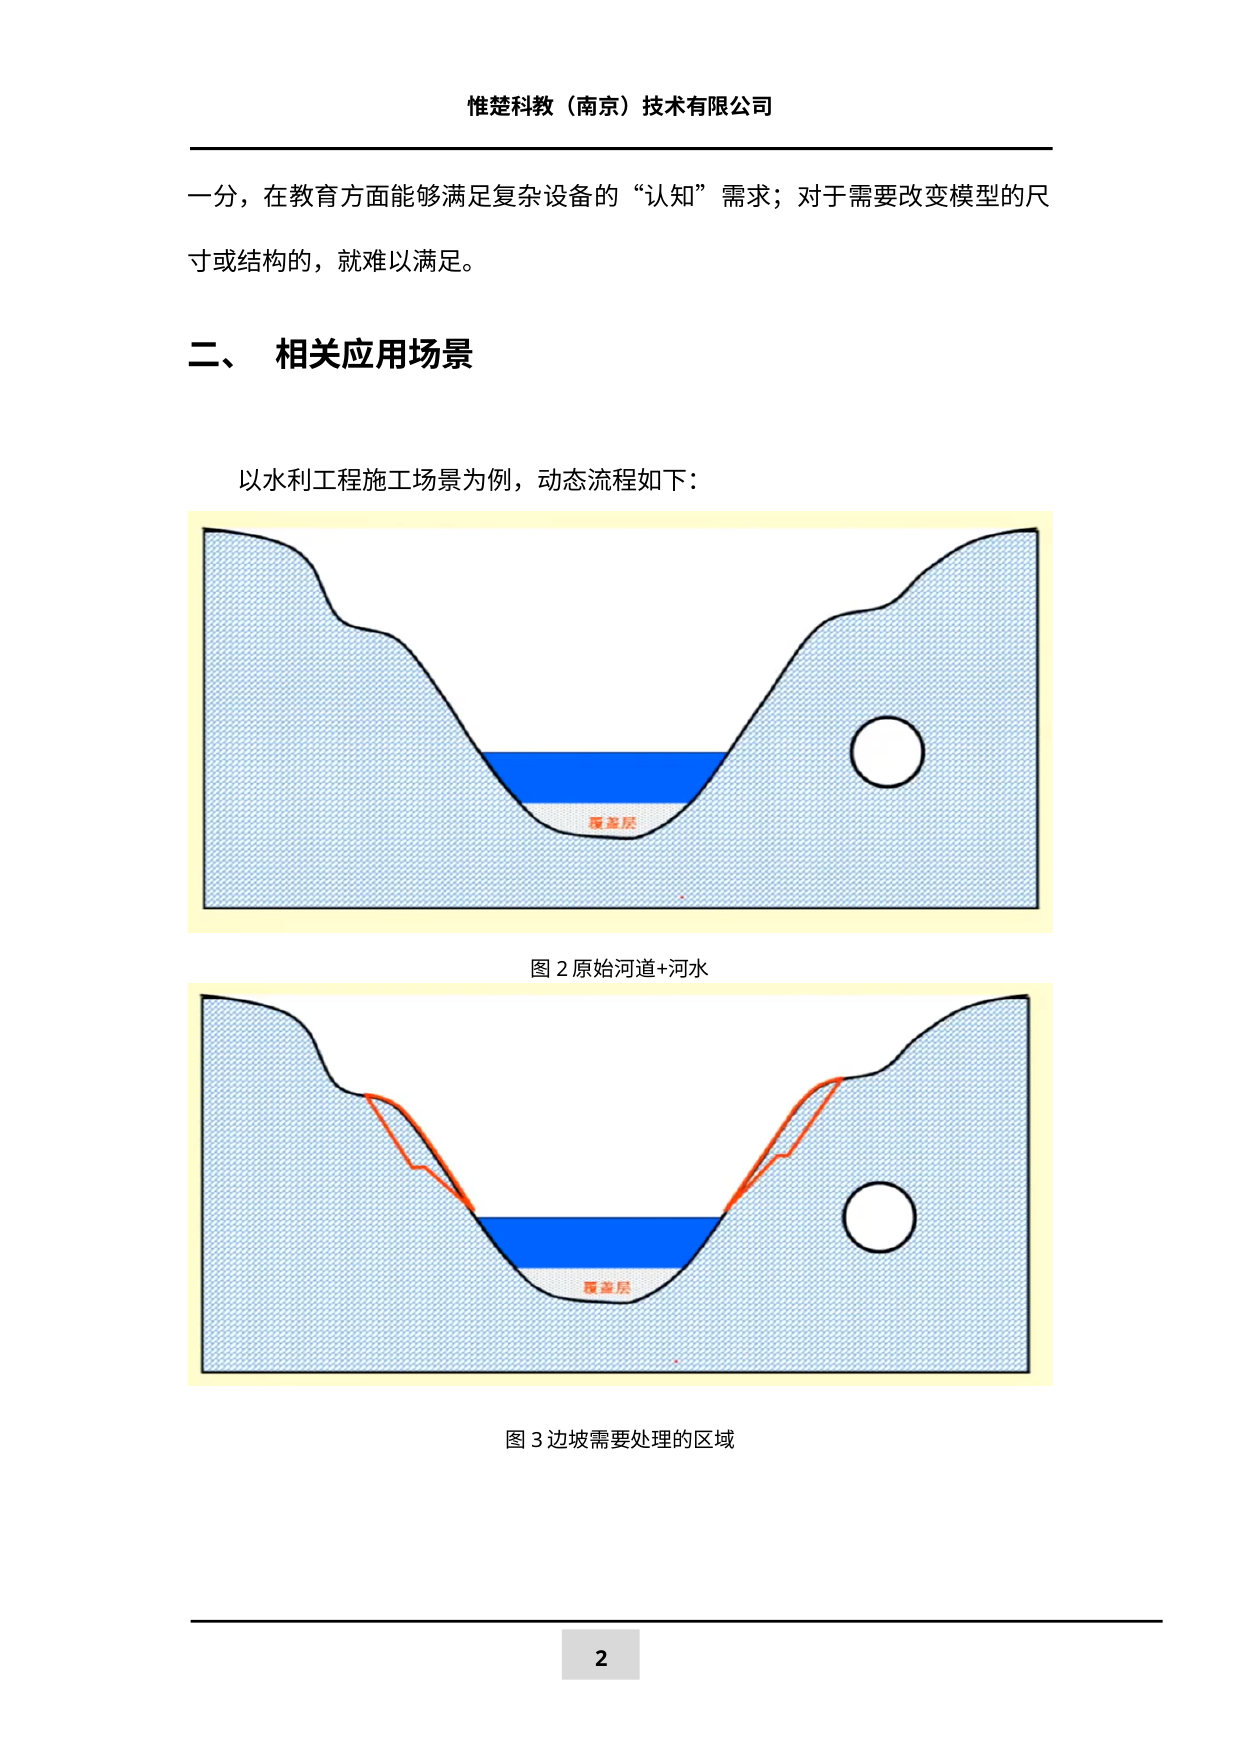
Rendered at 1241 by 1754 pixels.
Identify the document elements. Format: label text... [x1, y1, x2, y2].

text 图 2 原始河道+河水 [187, 951, 1053, 983]
text 图 3 边坡需要处理的区域 [187, 1423, 1053, 1455]
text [187, 162, 1053, 292]
subtitle 相关应用场景 [187, 319, 1053, 384]
text 以水利工程施工场景为例，动态流程如下： [187, 446, 1053, 511]
picture [187, 983, 1053, 1386]
picture [187, 511, 1053, 933]
